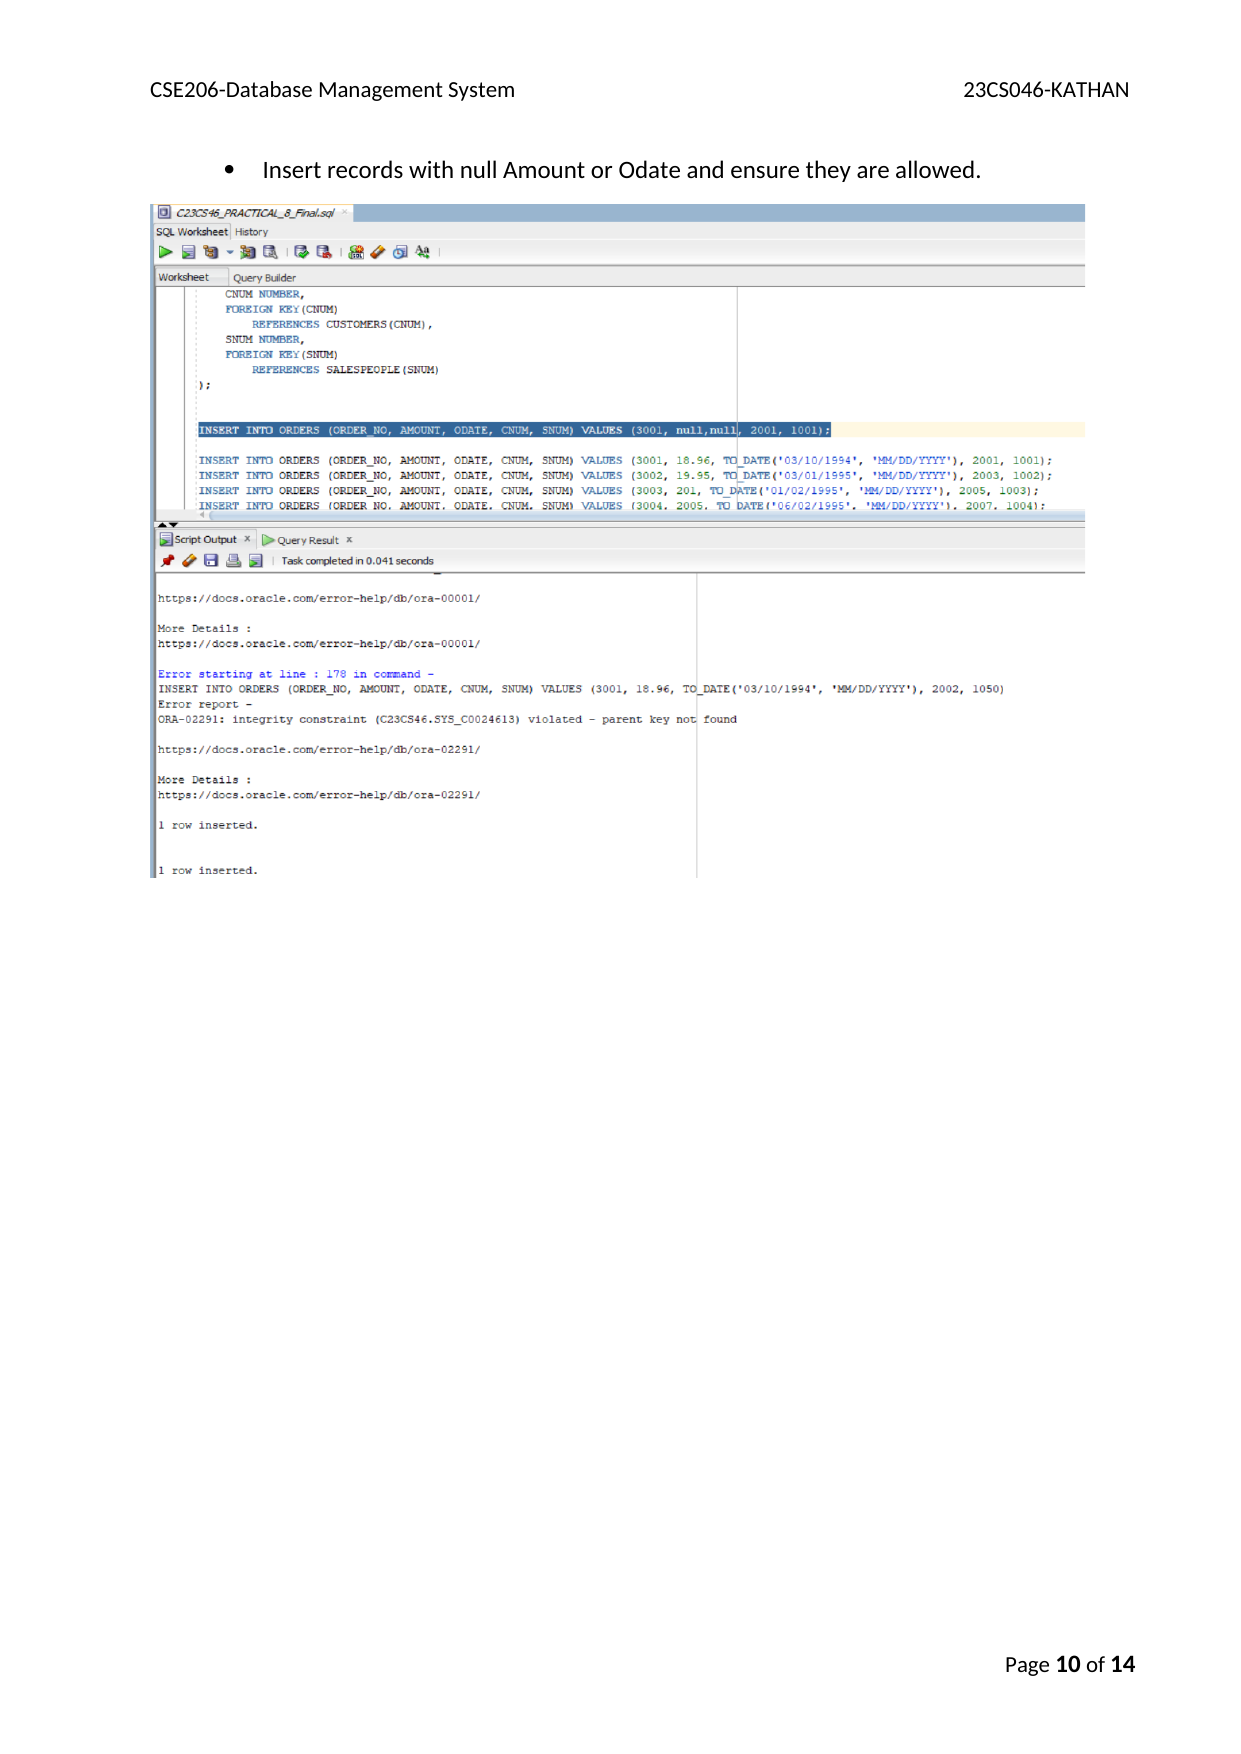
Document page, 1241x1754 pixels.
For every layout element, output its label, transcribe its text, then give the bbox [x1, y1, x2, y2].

picture [150, 204, 1086, 878]
list Insert records with null Amount or Odate and ensure they are allowed. [225, 154, 1135, 185]
